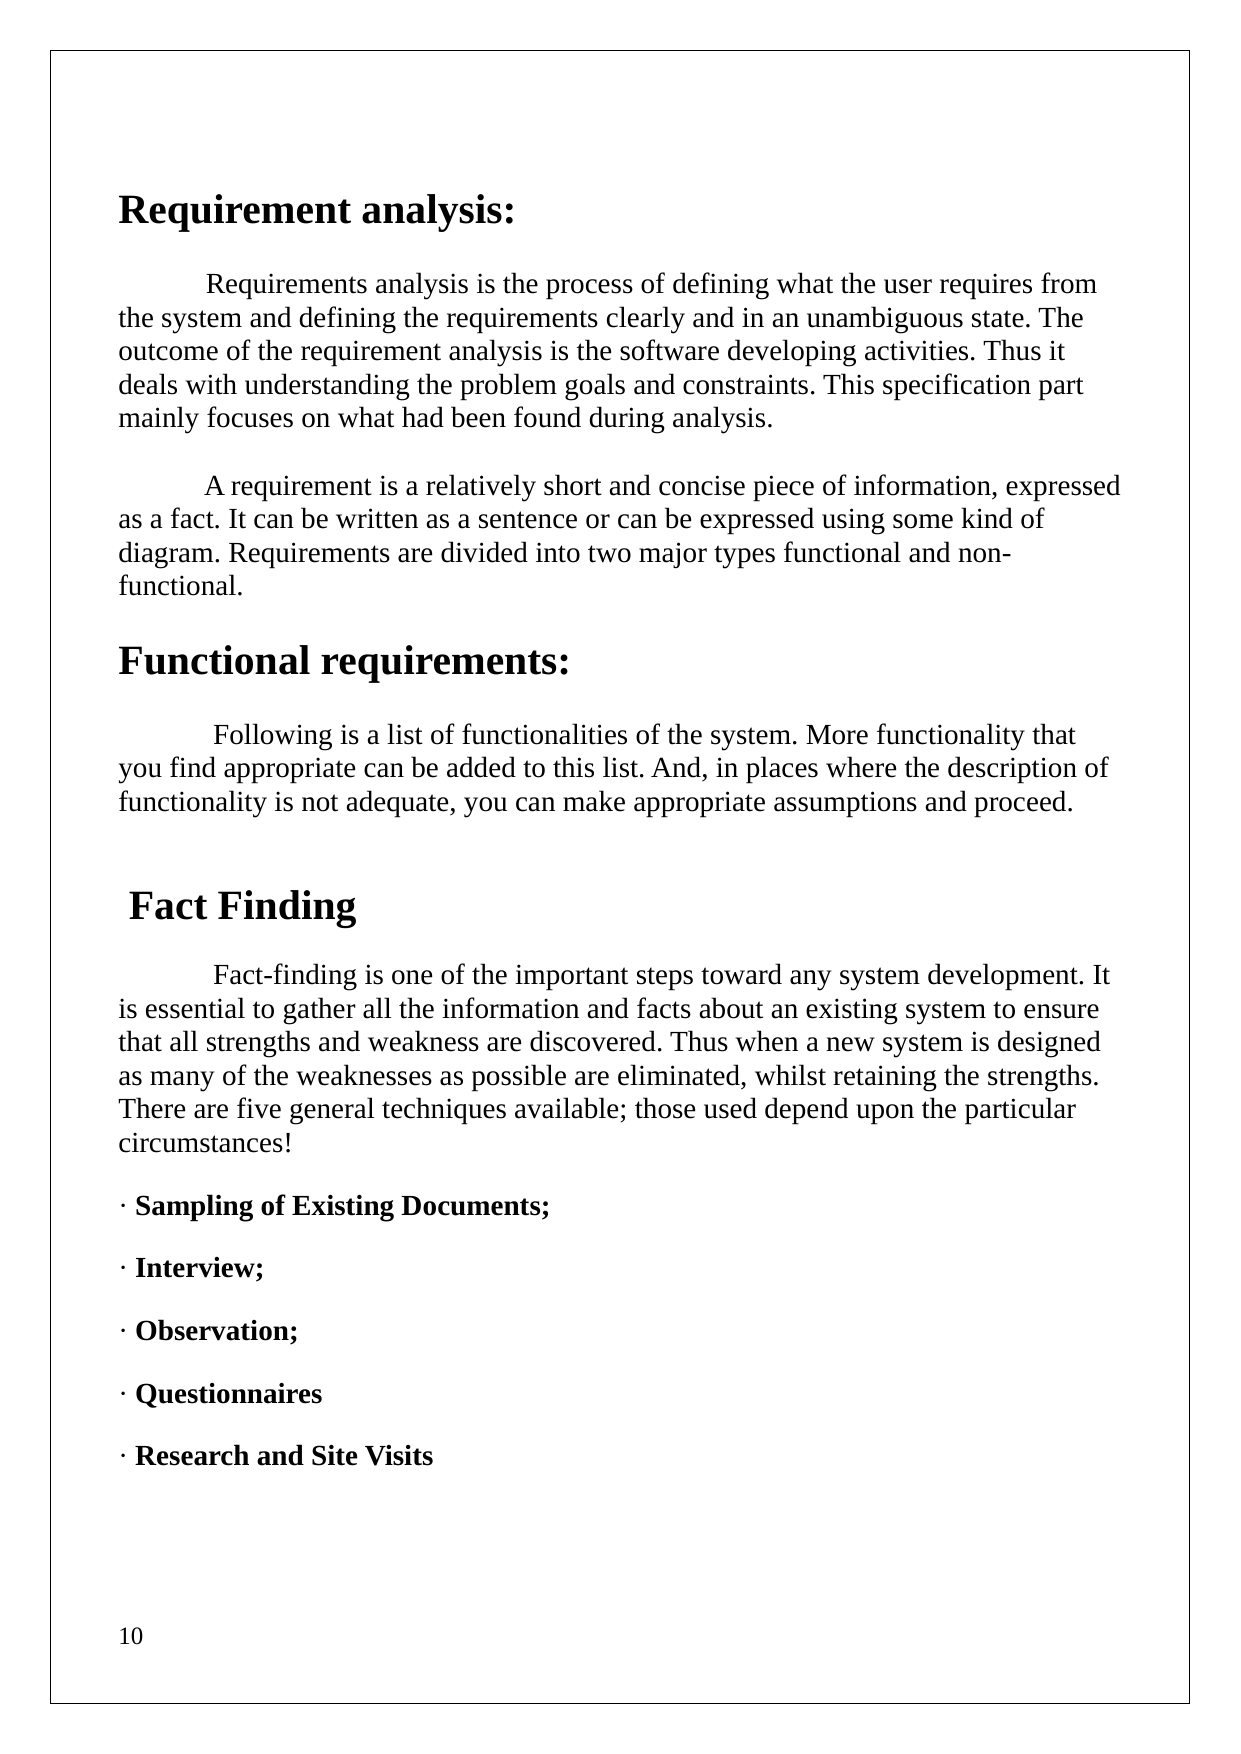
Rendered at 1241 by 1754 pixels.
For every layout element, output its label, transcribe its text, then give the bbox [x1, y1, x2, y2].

text Fact Finding [118, 880, 1122, 928]
text Fact-finding is one of the important steps toward any system development. It is essential to gather all the information and facts about an existing system to ensure that all strengths and weakness are discovered. Thus when a new system is designed as many of the weaknesses as possible are eliminated, whilst retaining the strengths. There are five general techniques available; those used depend upon the particular circumstances! [118, 957, 1122, 1158]
text Requirements analysis is the process of defining what the user requires from the system and defining the requirements clearly and in an unambiguous state. The outcome of the requirement analysis is the software developing activities. Thus it deals with understanding the problem goals and constraints. This specification part mainly focuses on what had been found during analysis. [118, 266, 1122, 434]
text Functional requirements: [118, 635, 1122, 683]
text Following is a list of functionalities of the system. More functionality that you find appropriate can be added to this list. And, in places where the description of functionality is not adequate, you can make appropriate assumptions and proceed. [118, 717, 1122, 817]
text Requirement analysis: [118, 185, 1122, 233]
text · Observation; [118, 1313, 1122, 1347]
text · Questionnaires [118, 1376, 1122, 1409]
text · Interview; [118, 1250, 1122, 1284]
text · Research and Site Visits [118, 1438, 1122, 1472]
text A requirement is a relatively short and concise piece of information, expressed as a fact. It can be written as a sentence or can be expressed using some kind of diagram. Requirements are divided into two major types functional and non-functional. [118, 468, 1122, 602]
text · Sampling of Existing Documents; [118, 1188, 1122, 1221]
